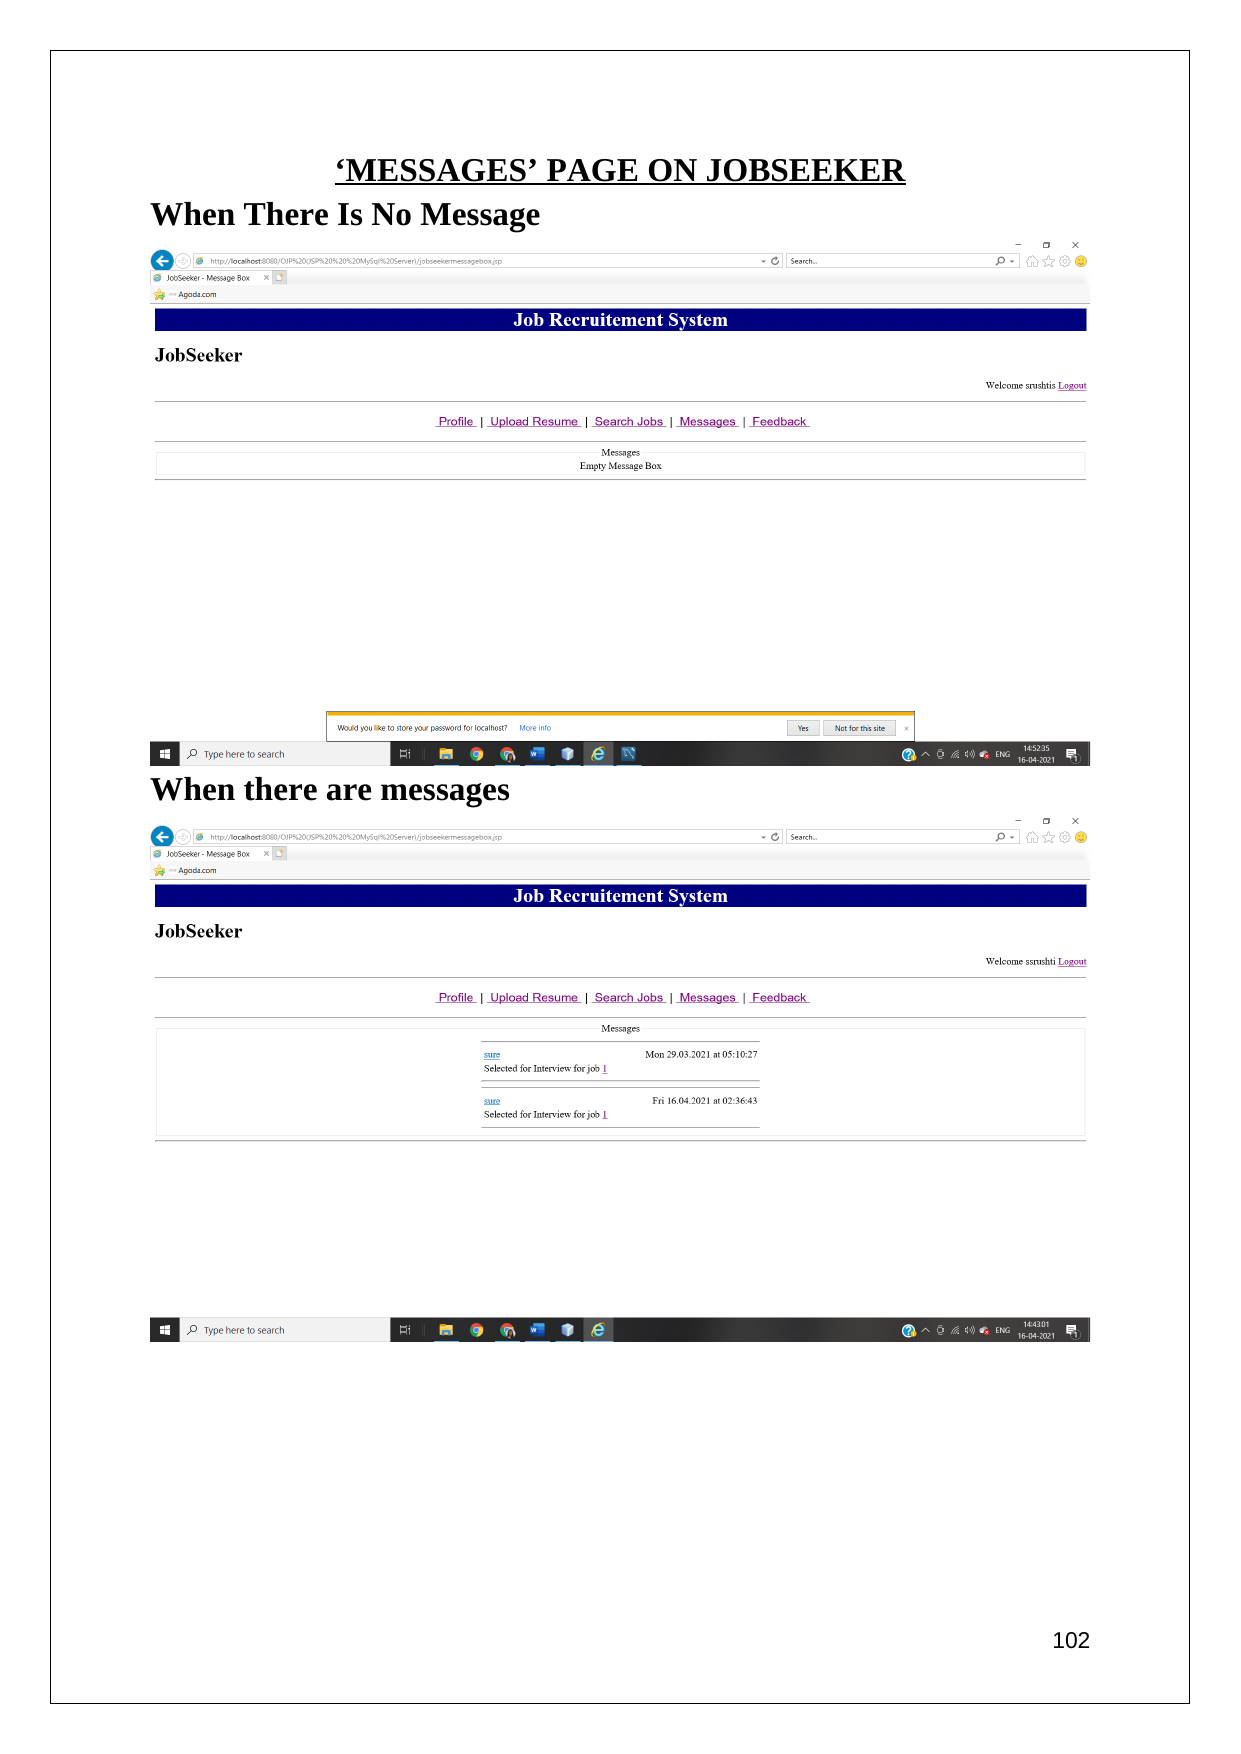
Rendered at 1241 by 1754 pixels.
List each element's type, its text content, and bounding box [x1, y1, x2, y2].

text When there are messages [150, 769, 1090, 807]
picture [157, 833, 168, 841]
text When There Is No Message [150, 194, 1090, 236]
picture [157, 257, 168, 265]
picture [150, 813, 1091, 1342]
text ‘MESSAGES’ PAGE ON JOBSEEKER [150, 150, 1090, 188]
picture [150, 236, 1091, 766]
